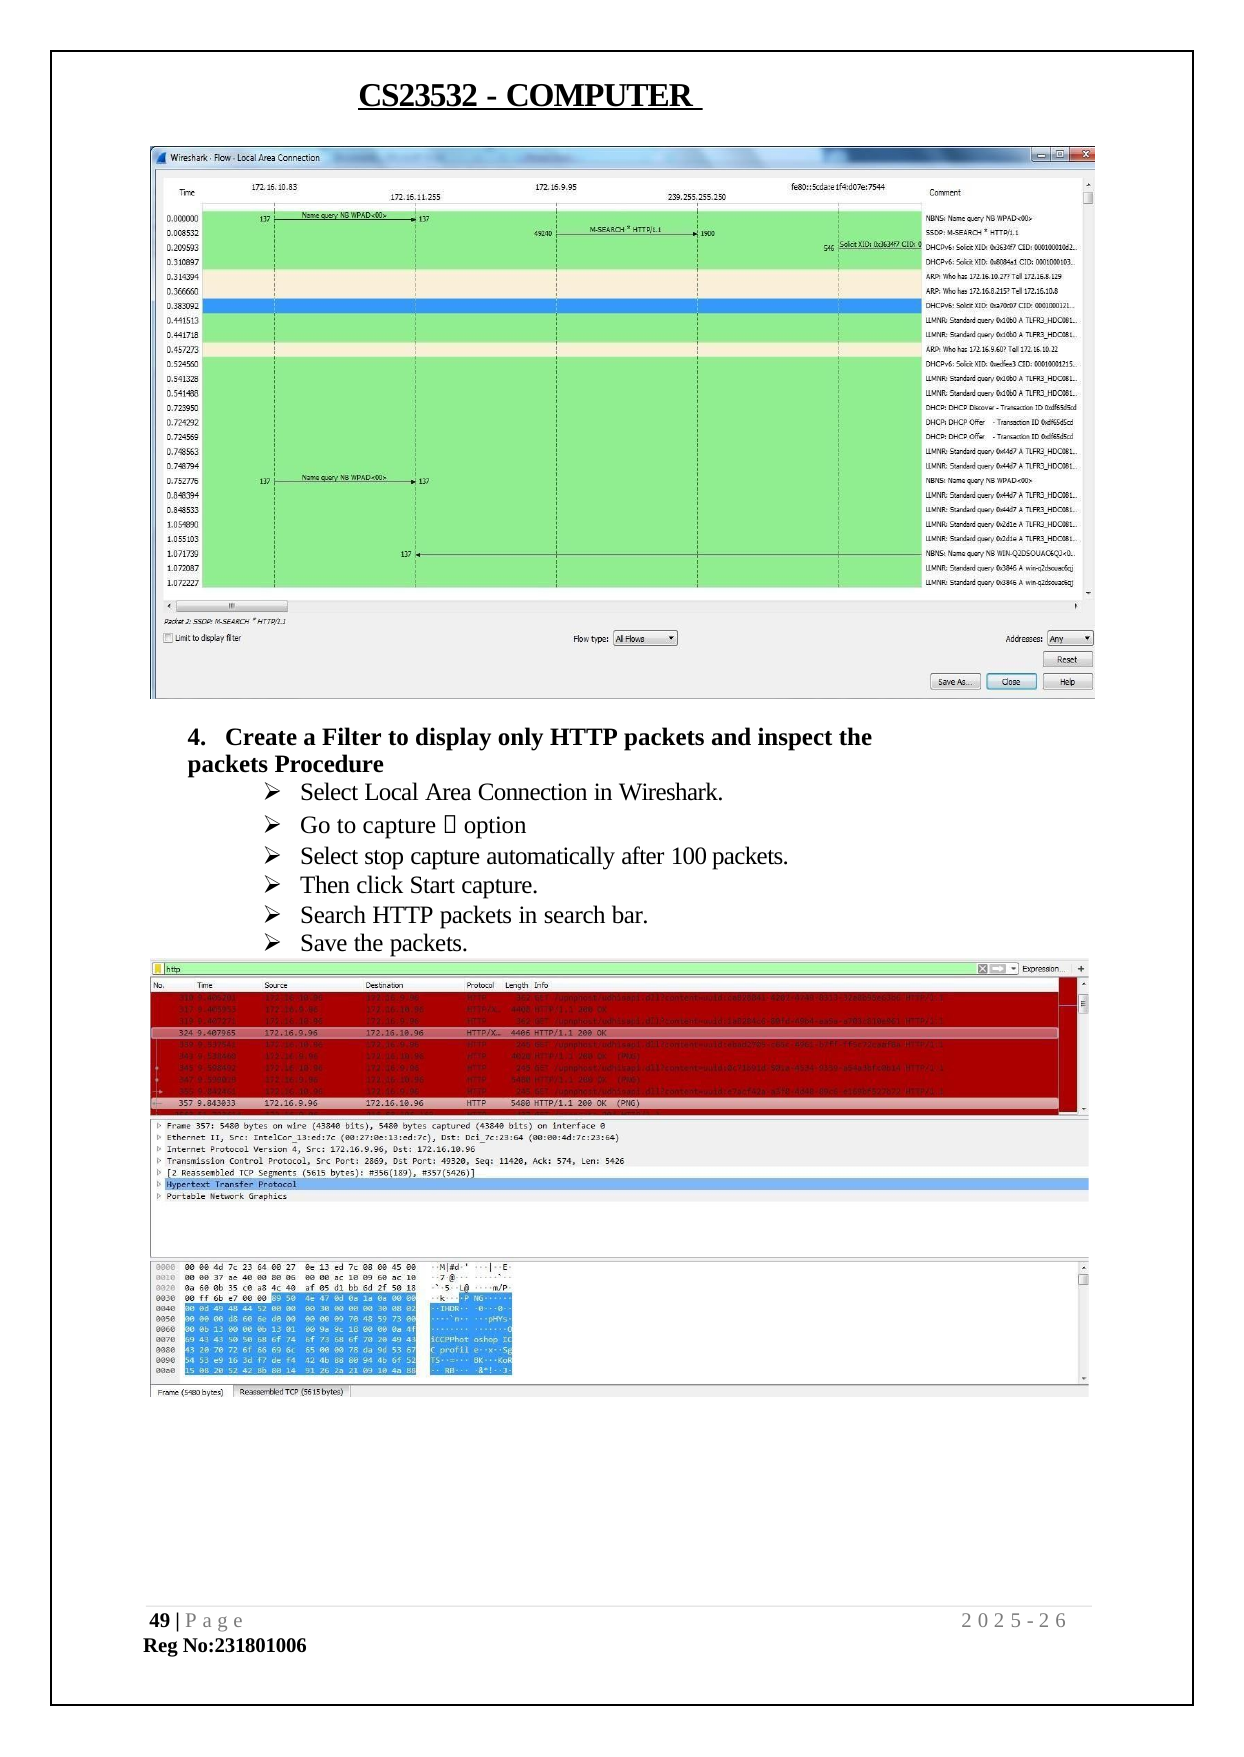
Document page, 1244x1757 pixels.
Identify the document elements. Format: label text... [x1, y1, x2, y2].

list Go to capture  option [262, 807, 1185, 841]
list Select Local Area Connection in Wireshark. [262, 778, 1185, 806]
list Search HTTP packets in search bar. [262, 900, 1185, 928]
list Create a Filter to display only HTTP packets and inspect the packets Procedure [187, 723, 945, 778]
picture [150, 146, 1095, 699]
picture [150, 958, 1089, 1397]
list Select stop capture automatically after 100 packets. [262, 841, 1185, 870]
list Save the packets. [262, 928, 1185, 957]
list Then click Start capture. [262, 870, 1185, 899]
